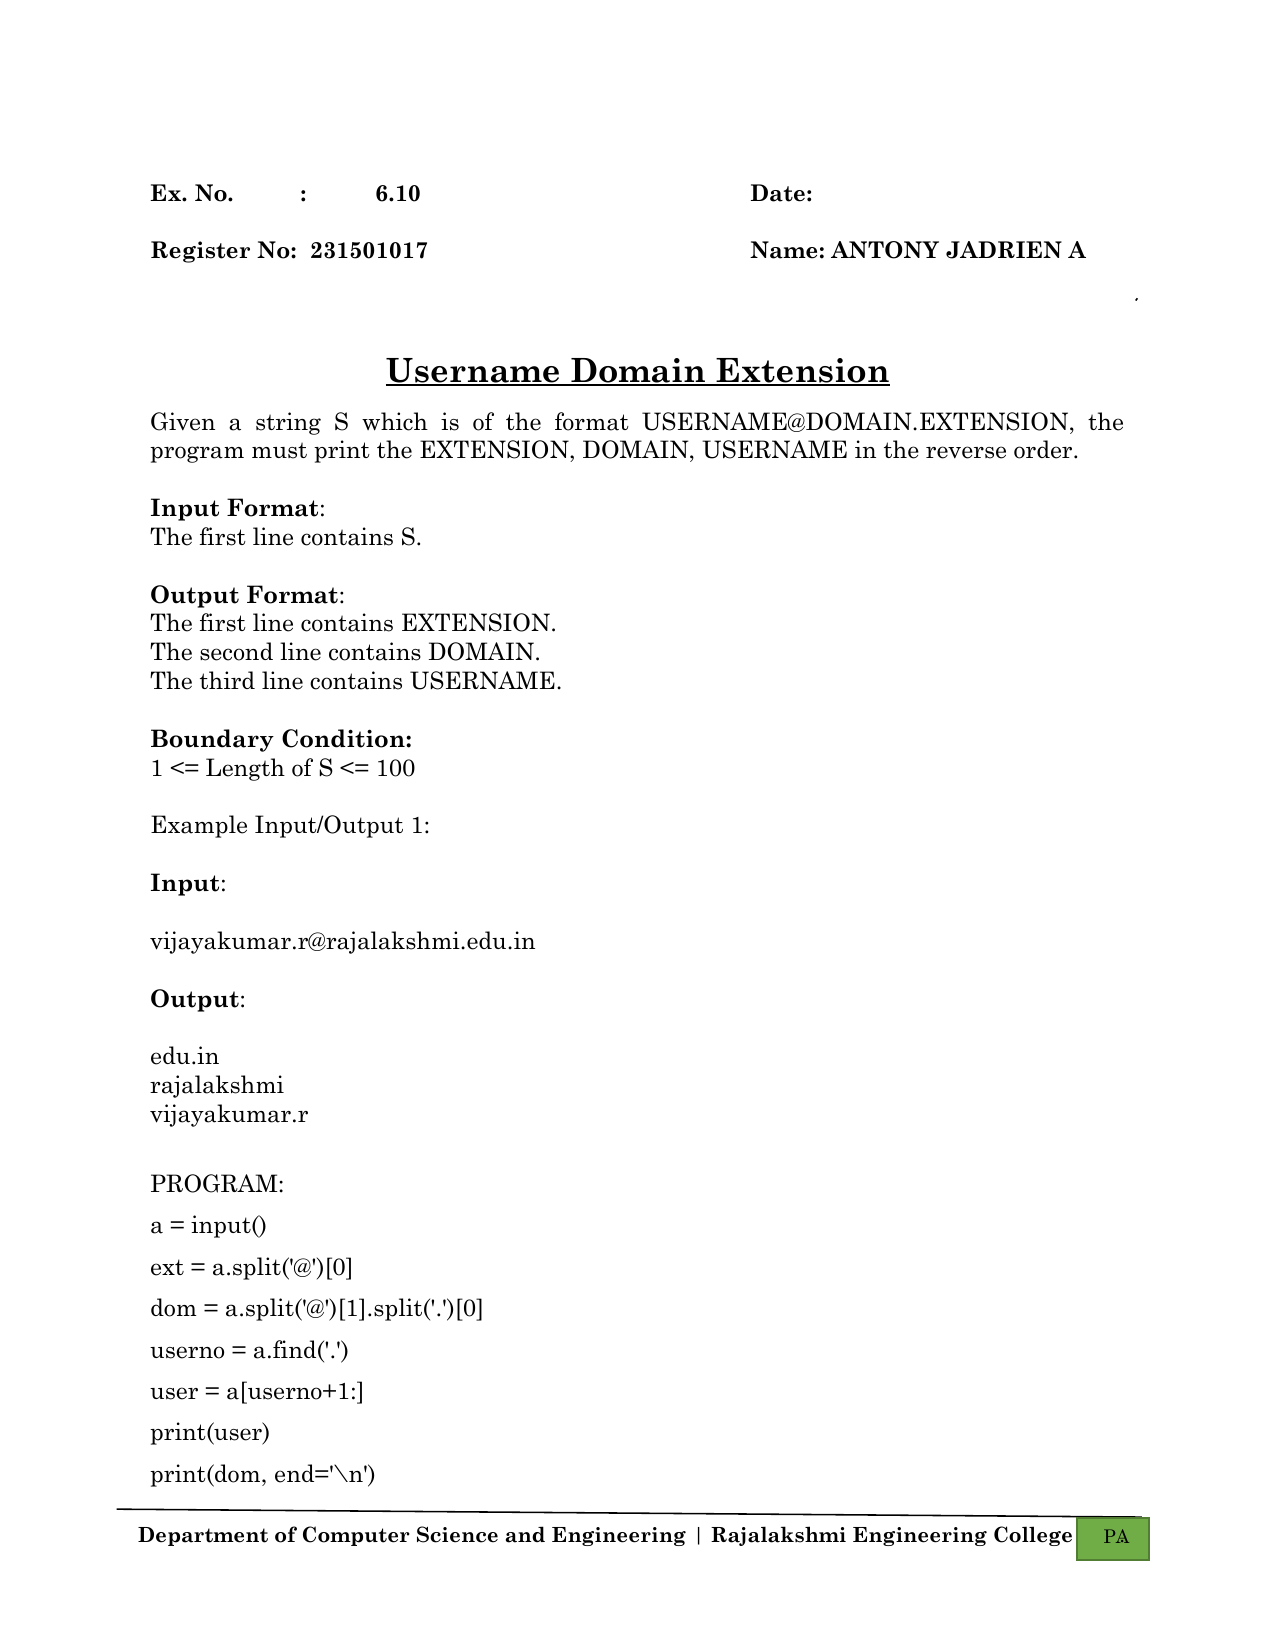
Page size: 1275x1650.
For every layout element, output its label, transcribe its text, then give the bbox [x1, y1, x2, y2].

text edu.in [150, 1041, 1125, 1070]
text rajalakshmi [150, 1070, 1125, 1099]
text Output Format: [150, 579, 1125, 608]
text ext = a.split('@')[0] [150, 1252, 1125, 1281]
text Input Format: [150, 493, 1125, 522]
text The first line contains EXTENSION. [150, 608, 1125, 637]
text The first line contains S. [150, 522, 1125, 551]
text userno = a.find('.') [150, 1334, 1125, 1363]
text Ex. No. : 6.10 Date: [150, 179, 1125, 207]
text user = a[userno+1:] [150, 1376, 1125, 1404]
text 1 <= Length of S <= 100 [150, 752, 1125, 781]
text vijayakumar.r [150, 1099, 1125, 1128]
text Output: [150, 983, 1125, 1012]
text print(dom, end='\n') [150, 1458, 1125, 1487]
text The second line contains DOMAIN. [150, 637, 1125, 666]
text Input: [150, 868, 1125, 897]
text The third line contains USERNAME. [150, 666, 1125, 695]
text PROGRAM: [150, 1169, 1125, 1198]
text a = input() [150, 1210, 1125, 1239]
text Boundary Condition: [150, 724, 1125, 752]
text vijayakumar.r@rajalakshmi.edu.in [150, 926, 1125, 954]
text print(user) [150, 1417, 1125, 1446]
text Register No: 231501017 Name: ANTONY JADRIEN A [150, 236, 1125, 263]
text Username Domain Extension [150, 349, 1125, 389]
text Given a string S which is of the format USERNAME@DOMAIN.EXTENSION, the program must print the EXTENSION, DOMAIN, USERNAME in the reverse order. [150, 406, 1125, 464]
text Example Input/Output 1: [150, 810, 1125, 839]
text dom = a.split('@')[1].split('.')[0] [150, 1293, 1125, 1322]
